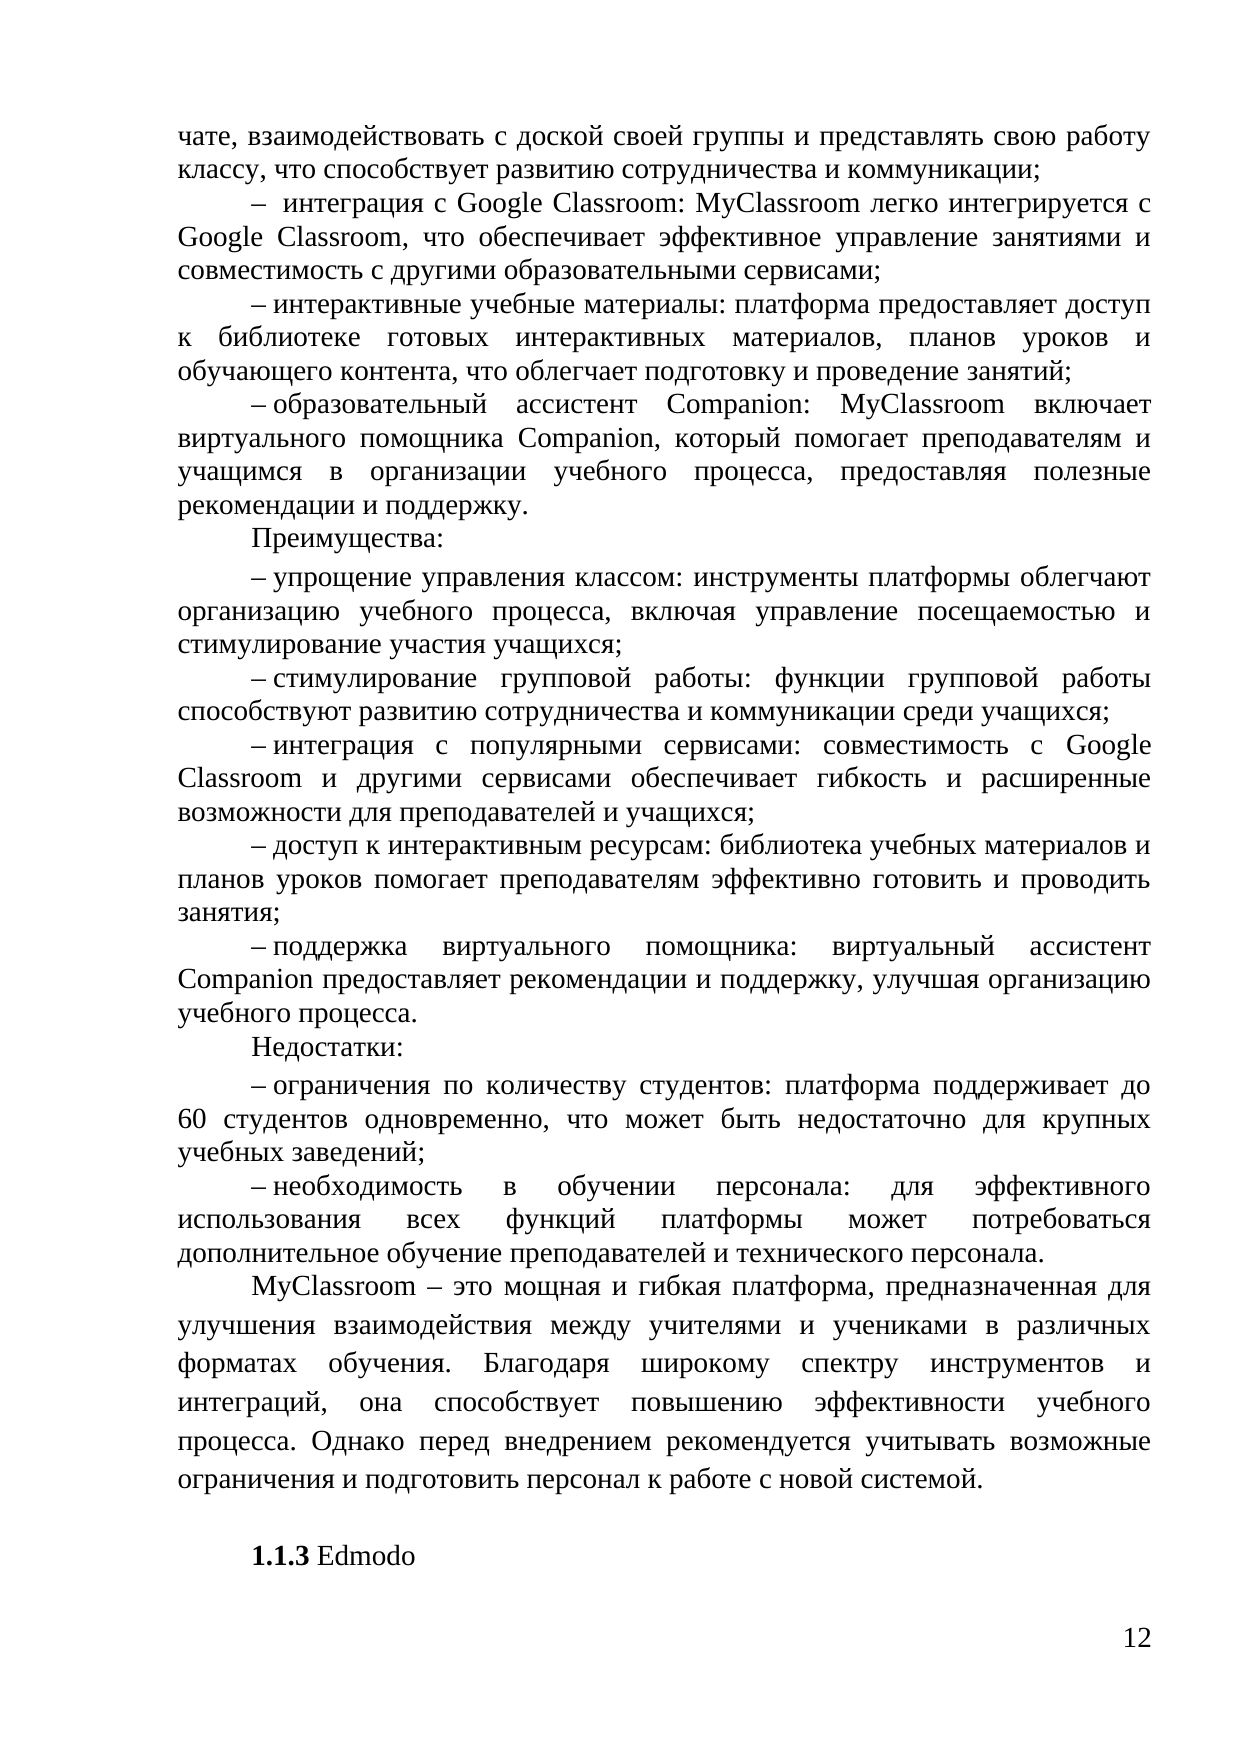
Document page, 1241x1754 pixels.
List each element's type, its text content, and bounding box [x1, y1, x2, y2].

text стимулирование групповой работы: функции групповой работы способствуют развитию сотрудничества и коммуникации среди учащихся; [177, 660, 1152, 727]
text необходимость в обучении персонала: для эффективного использования всех функций платформы может потребоваться дополнительное обучение преподавателей и технического персонала. [177, 1168, 1152, 1268]
text Преимущества: [177, 521, 1152, 554]
text доступ к интерактивным ресурсам: библиотека учебных материалов и планов уроков помогает преподавателям эффективно готовить и проводить занятия; [177, 827, 1152, 928]
text поддержка виртуального помощника: виртуальный ассистент Companion предоставляет рекомендации и поддержку, улучшая организацию учебного процесса. [177, 928, 1152, 1029]
text интеграция с Google Classroom: MyClassroom легко интегрируется с Google Classroom, что обеспечивает эффективное управление занятиями и совместимость с другими образовательными сервисами; [177, 185, 1152, 286]
text образовательный ассистент Companion: MyClassroom включает виртуального помощника Companion, который помогает преподавателям и учащимся в организации учебного процесса, предоставляя полезные рекомендации и поддержку. [177, 386, 1152, 521]
text MyClassroom – это мощная и гибкая платформа, предназначенная для улучшения взаимодействия между учителями и учениками в различных форматах обучения. Благодаря широкому спектру инструментов и интеграций, она способствует повышению эффективности учебного процесса. Однако перед внедрением рекомендуется учитывать возможные ограничения и подготовить персонал к работе с новой системой. [177, 1268, 1152, 1495]
text Недостатки: [177, 1029, 1152, 1062]
text интеграция с популярными сервисами: совместимость с Google Classroom и другими сервисами обеспечивает гибкость и расширенные возможности для преподавателей и учащихся; [177, 727, 1152, 827]
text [177, 118, 1152, 185]
text ограничения по количеству студентов: платформа поддерживает до 60 студентов одновременно, что может быть недостаточно для крупных учебных заведений; [177, 1067, 1152, 1168]
text 1.1.3 Edmodo [177, 1538, 1152, 1572]
text упрощение управления классом: инструменты платформы облегчают организацию учебного процесса, включая управление посещаемостью и стимулирование участия учащихся; [177, 559, 1152, 660]
text интерактивные учебные материалы: платформа предоставляет доступ к библиотеке готовых интерактивных материалов, планов уроков и обучающего контента, что облегчает подготовку и проведение занятий; [177, 286, 1152, 386]
